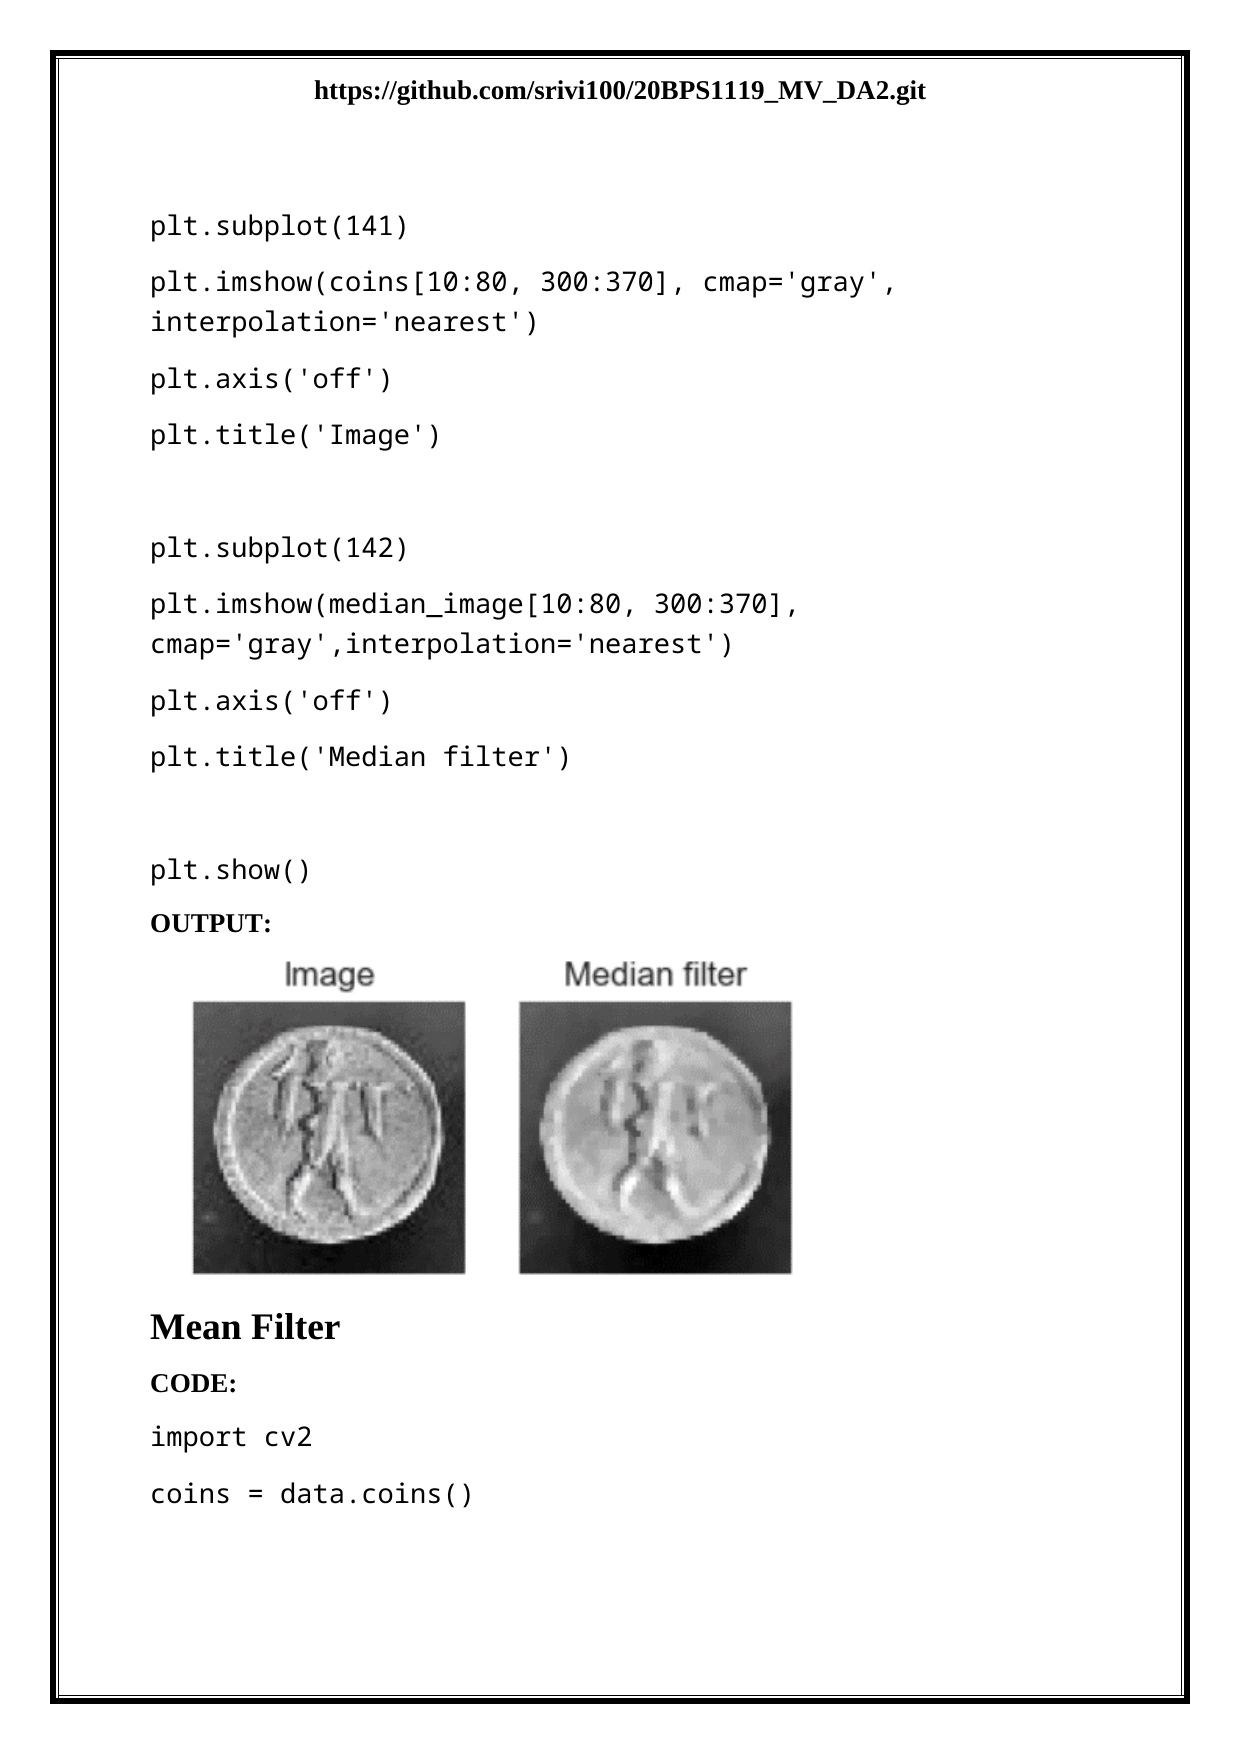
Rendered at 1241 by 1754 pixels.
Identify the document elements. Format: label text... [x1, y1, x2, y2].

text plt.show() [150, 851, 1090, 887]
text plt.imshow(coins[10:80, 300:370], cmap='gray', interpolation='nearest') [150, 263, 1090, 339]
text plt.axis('off') [150, 359, 1090, 396]
text plt.imshow(median_image[10:80, 300:370], cmap='gray',interpolation='nearest') [150, 585, 1090, 662]
text Mean Filter [150, 1304, 1090, 1347]
picture [150, 957, 802, 1286]
text CODE: [150, 1367, 1090, 1399]
text plt.subplot(141) [150, 206, 1090, 243]
text plt.subplot(142) [150, 528, 1090, 565]
text plt.title('Image') [150, 416, 1090, 452]
text plt.axis('off') [150, 681, 1090, 718]
text coins = data.coins() [150, 1474, 1090, 1511]
text OUTPUT: [150, 907, 1090, 938]
text plt.title('Median filter') [150, 738, 1090, 774]
text import cv2 [150, 1418, 1090, 1454]
